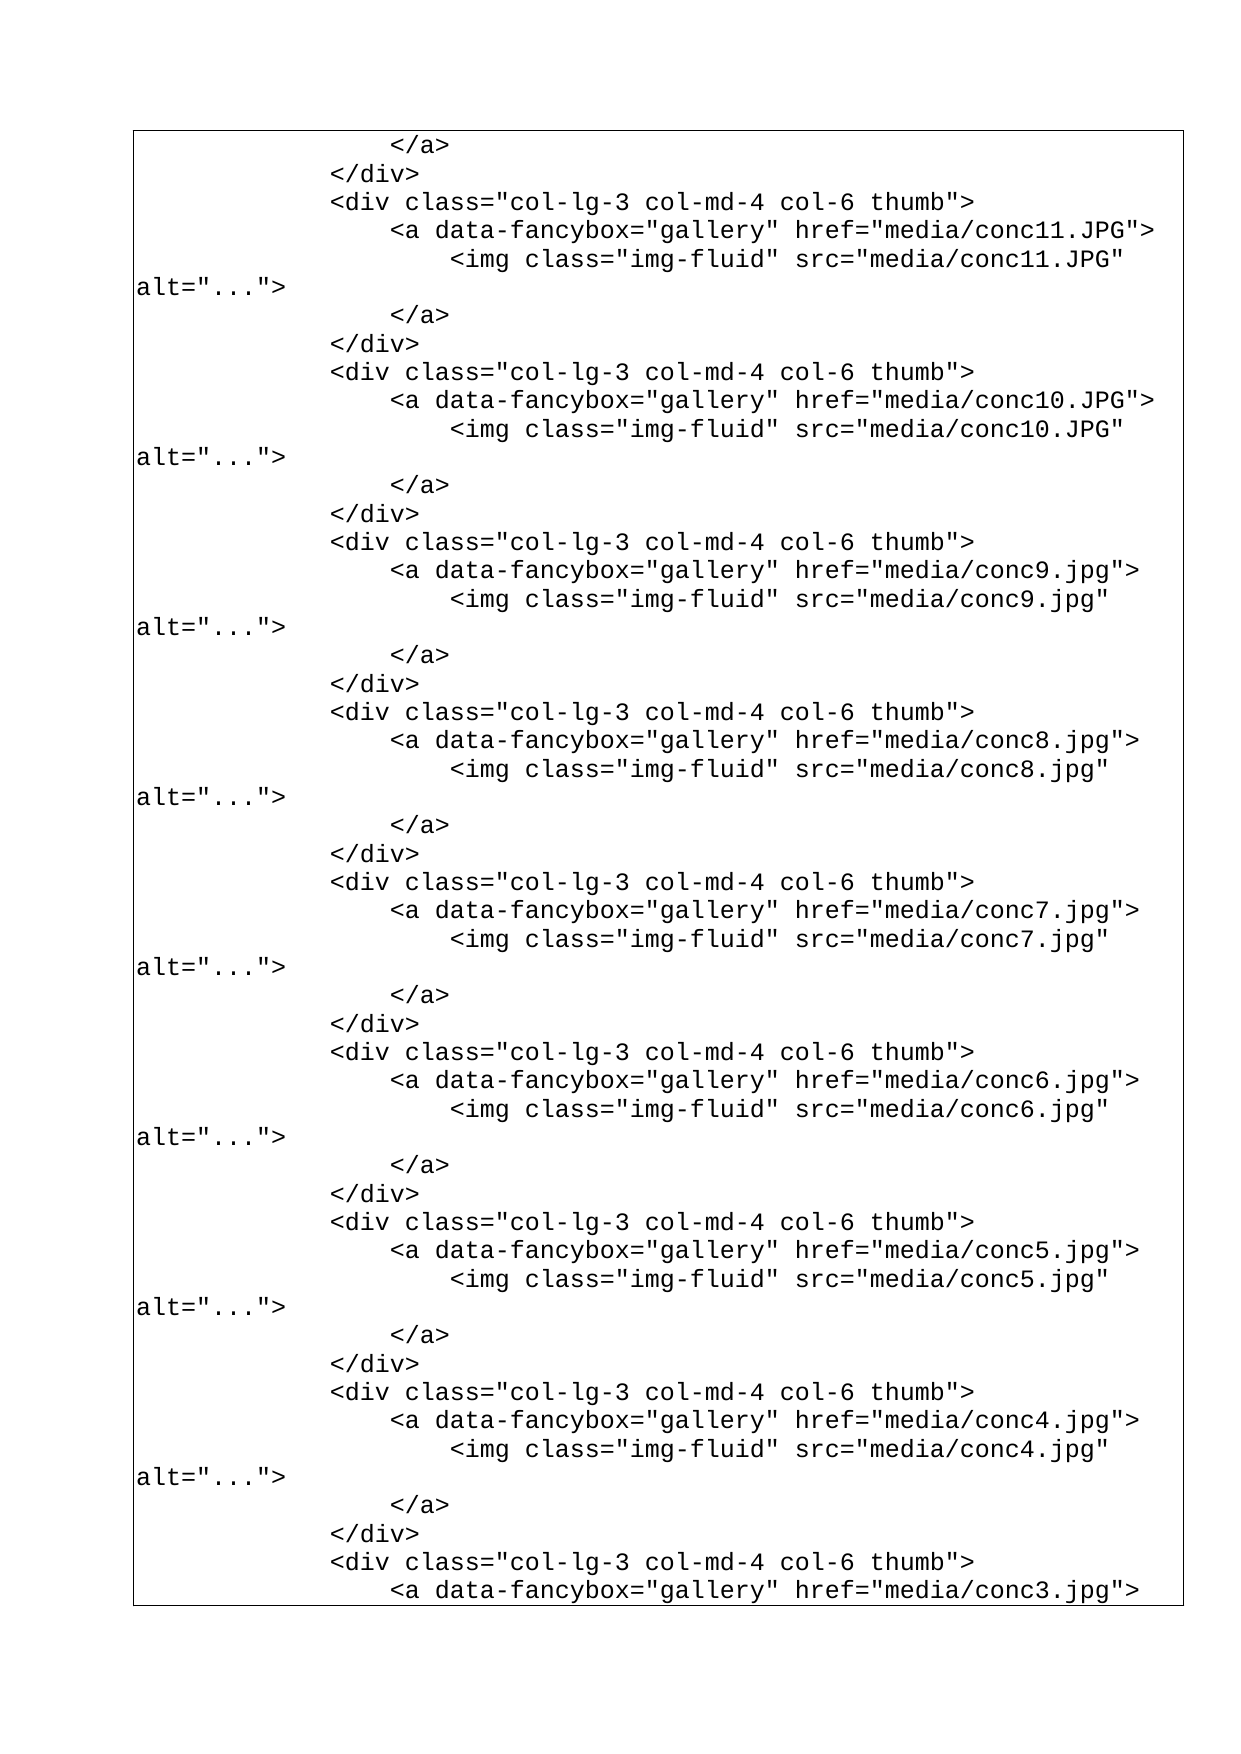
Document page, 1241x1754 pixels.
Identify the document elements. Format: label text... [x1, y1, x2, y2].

text <div class="col-lg-3 col-md-4 col-6 thumb"> [136, 360, 1181, 388]
text </a> [136, 643, 1181, 671]
text <a data-fancybox="gallery" href="media/conc10.JPG"> [136, 388, 1181, 416]
text <a data-fancybox="gallery" href="media/conc3.jpg"> [136, 1578, 1181, 1605]
text <img class="img-fluid" src="media/conc5.jpg" alt="..."> [136, 1266, 1181, 1323]
text <div class="col-lg-3 col-md-4 col-6 thumb"> [136, 1040, 1181, 1068]
text </div> [136, 501, 1181, 530]
text <div class="col-lg-3 col-md-4 col-6 thumb"> [136, 1210, 1181, 1238]
text </div> [136, 1011, 1181, 1040]
text <a data-fancybox="gallery" href="media/conc9.jpg"> [136, 558, 1181, 586]
text <img class="img-fluid" src="media/conc11.JPG" alt="..."> [136, 246, 1181, 303]
text </div> [136, 331, 1181, 360]
text <img class="img-fluid" src="media/conc8.jpg" alt="..."> [136, 756, 1181, 813]
text </div> [136, 1351, 1181, 1380]
text </a> [136, 983, 1181, 1011]
text </a> [134, 131, 1183, 161]
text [136, 1550, 1181, 1578]
text <a data-fancybox="gallery" href="media/conc5.jpg"> [136, 1238, 1181, 1266]
text </div> [136, 161, 1181, 190]
text <div class="col-lg-3 col-md-4 col-6 thumb"> [136, 1380, 1181, 1408]
text <img class="img-fluid" src="media/conc9.jpg" alt="..."> [136, 586, 1181, 643]
text </div> [136, 1181, 1181, 1210]
text <a data-fancybox="gallery" href="media/conc6.jpg"> [136, 1068, 1181, 1096]
text <a data-fancybox="gallery" href="media/conc7.jpg"> [136, 898, 1181, 926]
text </a> [136, 813, 1181, 841]
text <div class="col-lg-3 col-md-4 col-6 thumb"> [136, 530, 1181, 558]
text </a> [136, 473, 1181, 501]
text </a> [136, 1493, 1181, 1521]
text <div class="col-lg-3 col-md-4 col-6 thumb"> [136, 700, 1181, 728]
text </a> [136, 303, 1181, 331]
text </a> [136, 1153, 1181, 1181]
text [136, 190, 1181, 218]
text <a data-fancybox="gallery" href="media/conc11.JPG"> [136, 218, 1181, 246]
text <img class="img-fluid" src="media/conc10.JPG" alt="..."> [136, 416, 1181, 473]
text </div> [136, 671, 1181, 700]
text <a data-fancybox="gallery" href="media/conc4.jpg"> [136, 1408, 1181, 1436]
text <a data-fancybox="gallery" href="media/conc8.jpg"> [136, 728, 1181, 756]
text <img class="img-fluid" src="media/conc7.jpg" alt="..."> [136, 926, 1181, 983]
text </div> [136, 1521, 1181, 1550]
text <img class="img-fluid" src="media/conc4.jpg" alt="..."> [136, 1436, 1181, 1493]
text <div class="col-lg-3 col-md-4 col-6 thumb"> [136, 870, 1181, 898]
text </div> [136, 841, 1181, 870]
text <img class="img-fluid" src="media/conc6.jpg" alt="..."> [136, 1096, 1181, 1153]
text </a> [136, 1323, 1181, 1351]
